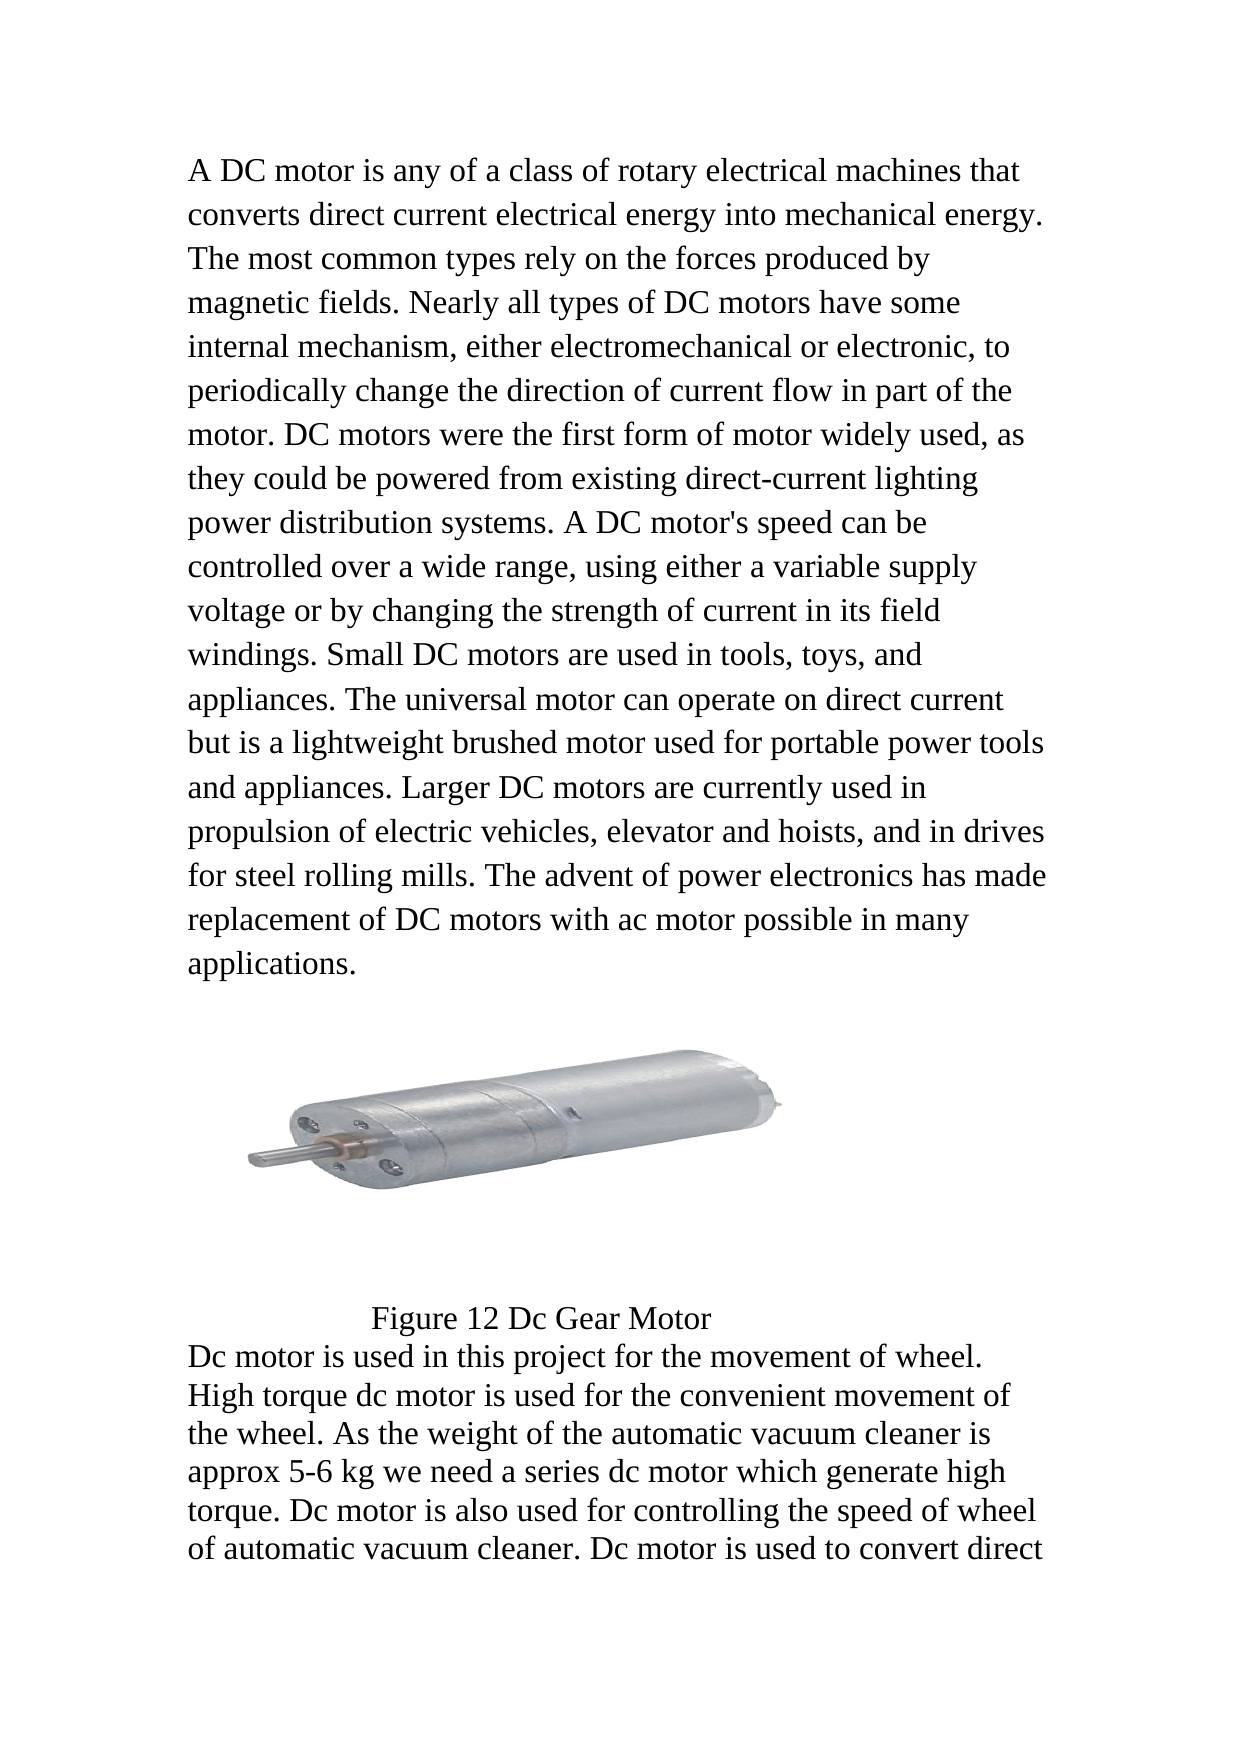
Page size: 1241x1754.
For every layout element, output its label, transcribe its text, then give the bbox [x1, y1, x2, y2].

picture [187, 1008, 840, 1274]
text A DC motor is any of a class of rotary electrical machines that converts direct current electrical energy into mechanical energy. The most common types rely on the forces produced by magnetic fields. Nearly all types of DC motors have some internal mechanism, either electromechanical or electronic, to periodically change the direction of current flow in part of the motor. DC motors were the first form of motor widely used, as they could be powered from existing direct-current lighting power distribution systems. A DC motor's speed can be controlled over a wide range, using either a variable supply voltage or by changing the strength of current in its field windings. Small DC motors are used in tools, toys, and appliances. The universal motor can operate on direct current but is a lightweight brushed motor used for portable power tools and appliances. Larger DC motors are currently used in propulsion of electric vehicles, elevator and hoists, and in drives for steel rolling mills. The advent of power electronics has made replacement of DC motors with ac motor possible in many applications. [187, 150, 1053, 981]
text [187, 1337, 1053, 1567]
text Figure 12 Dc Gear Motor [187, 1298, 1053, 1337]
